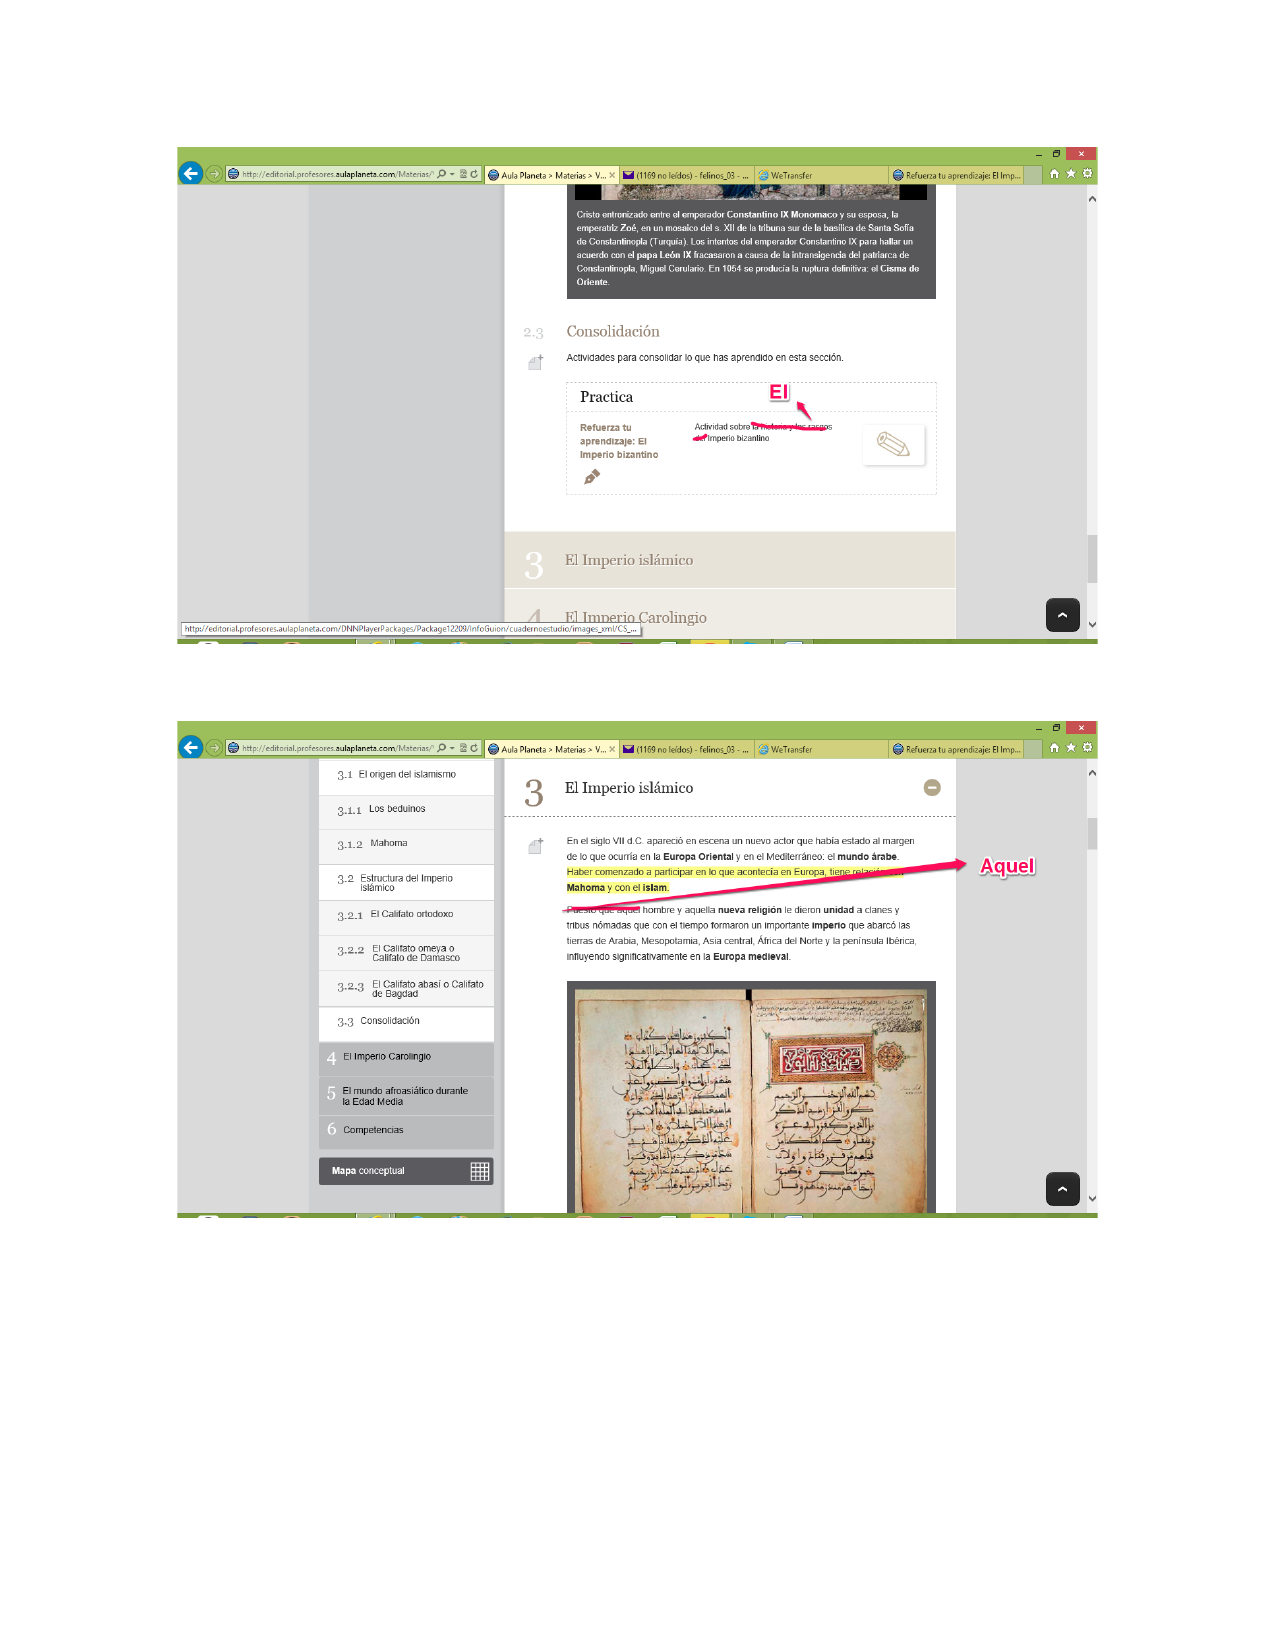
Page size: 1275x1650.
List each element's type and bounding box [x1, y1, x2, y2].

picture [177, 721, 1098, 1218]
picture [177, 147, 1098, 644]
